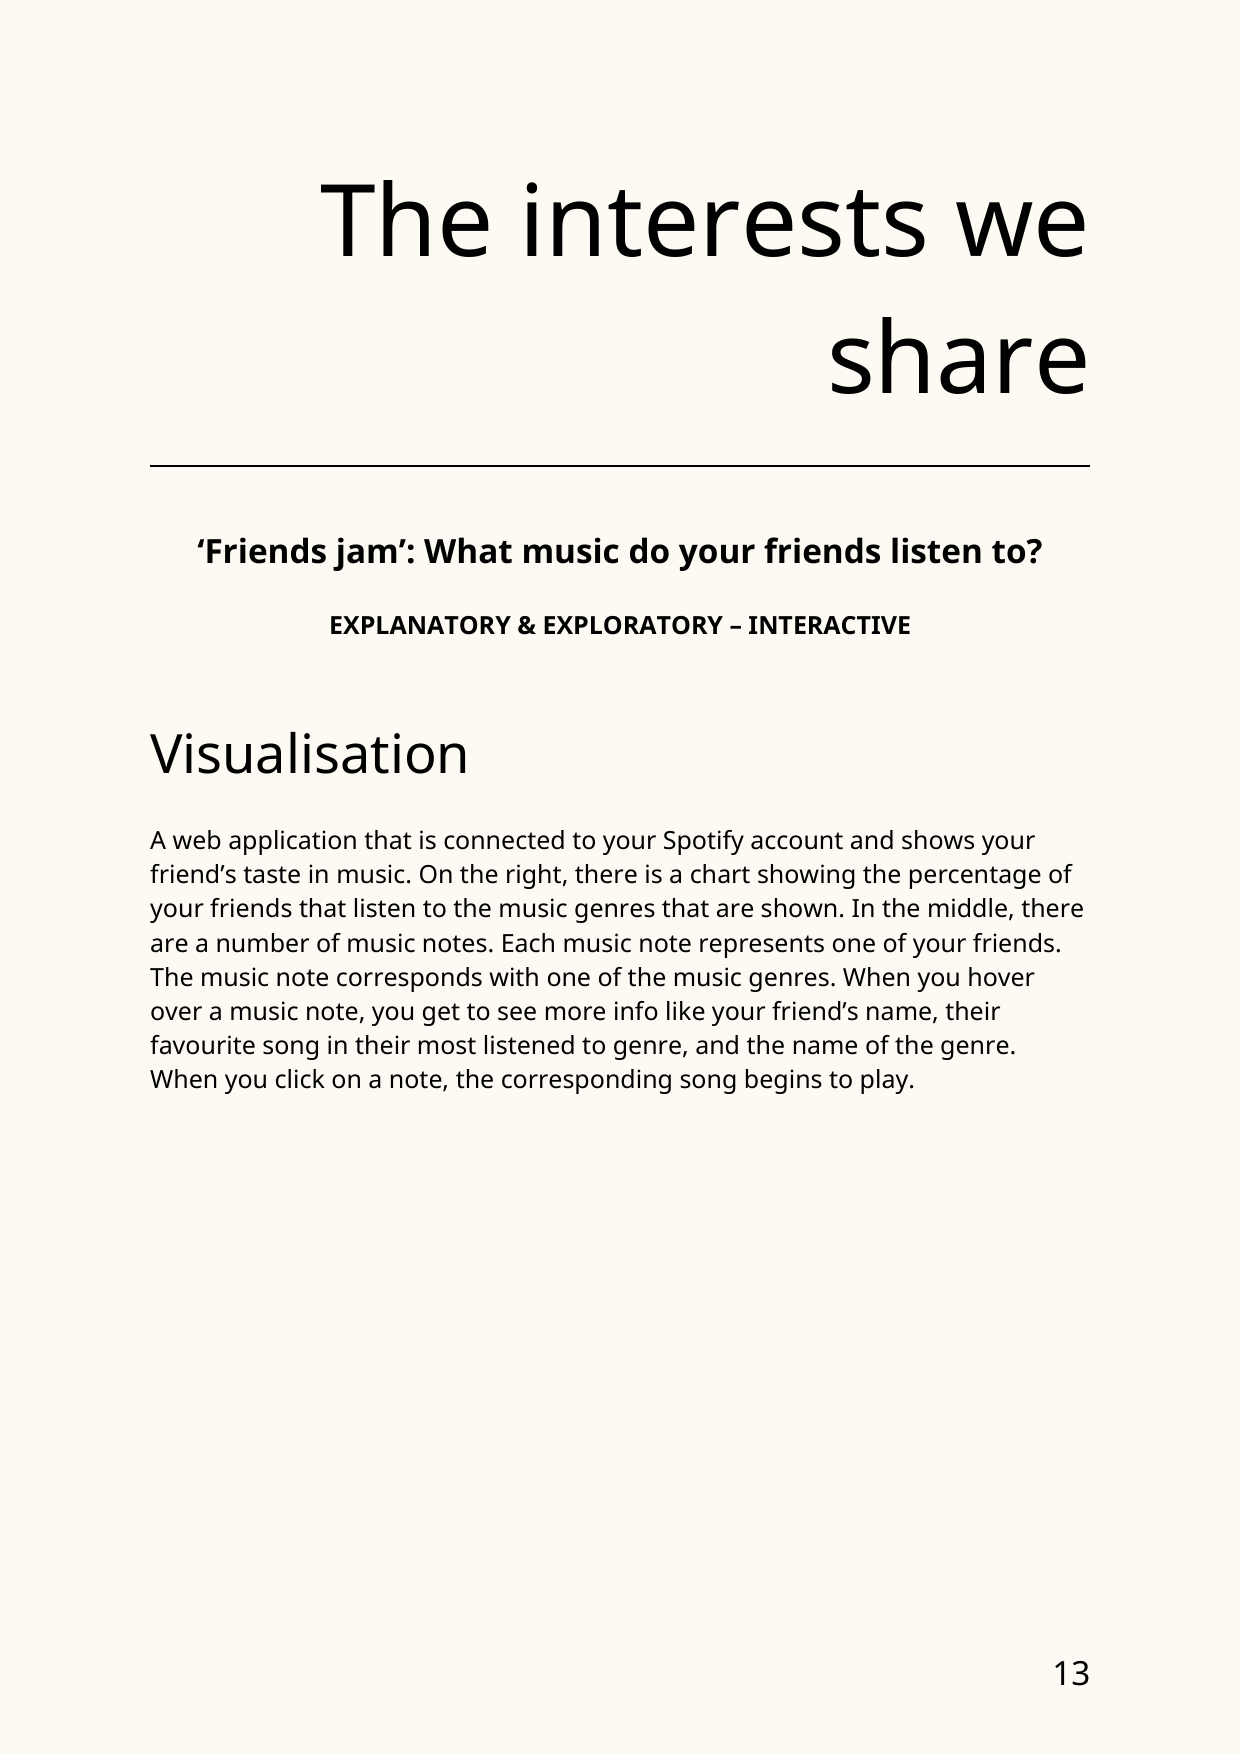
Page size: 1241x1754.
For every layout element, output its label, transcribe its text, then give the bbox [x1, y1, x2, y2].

text The interests we share [150, 150, 1090, 422]
text A web application that is connected to your Spotify account and shows your friend’s taste in music. On the right, there is a chart showing the percentage of your friends that listen to the music genres that are shown. In the middle, there are a number of music notes. Each music note represents one of your friends. The music note corresponds with one of the music genres. When you hover over a music note, you get to see more info like your friend’s name, their favourite song in their most listened to genre, and the name of the genre. When you click on a note, the corresponding song begins to play. [150, 823, 1090, 1096]
text Visualisation [150, 715, 1090, 789]
text EXPLANATORY & EXPLORATORY – INTERACTIVE [150, 607, 1090, 641]
text ‘Friends jam’: What music do your friends listen to? [150, 528, 1090, 573]
